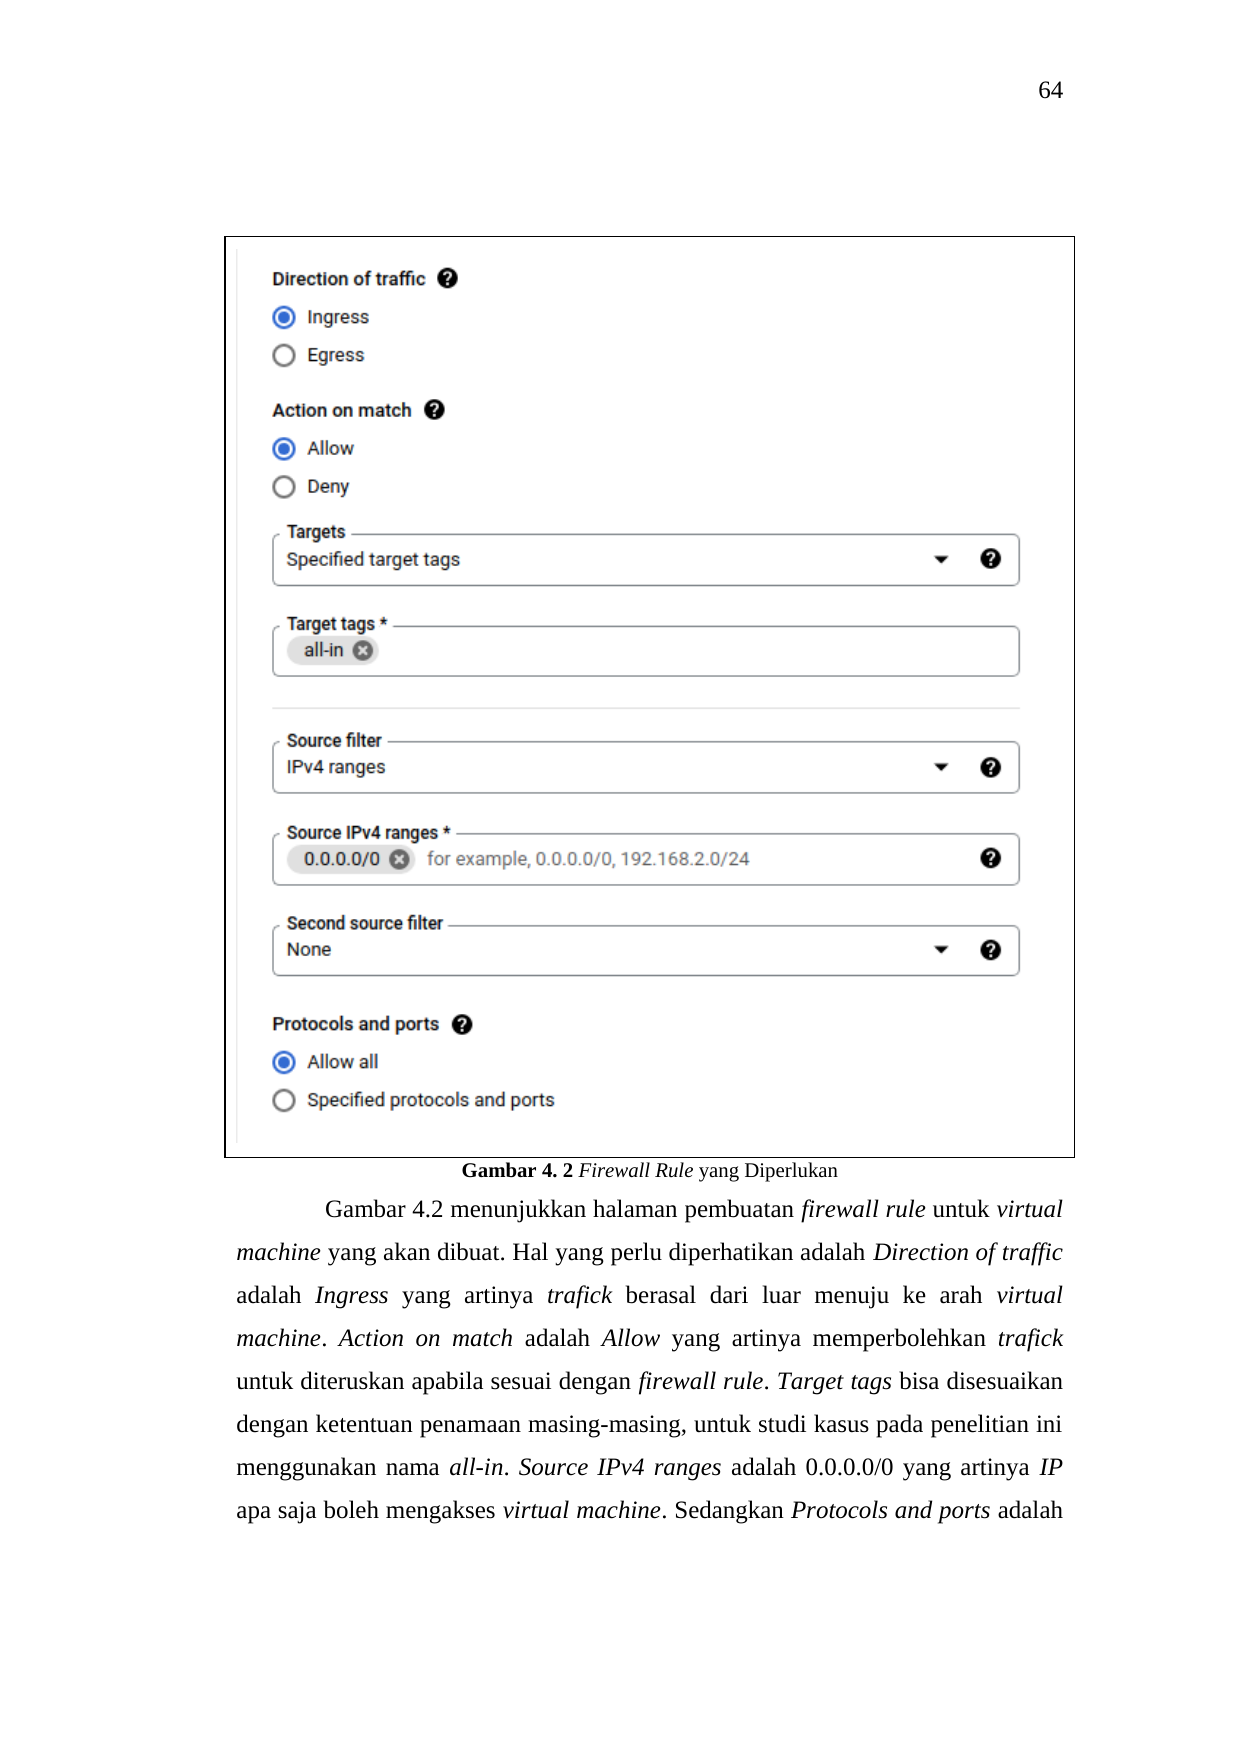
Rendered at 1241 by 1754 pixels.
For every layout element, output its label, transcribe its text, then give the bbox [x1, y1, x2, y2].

table_header [226, 237, 1074, 1157]
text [236, 1194, 1063, 1524]
picture [236, 249, 1064, 1143]
text Gambar 4. 2 Firewall Rule yang Diperlukan [236, 1158, 1063, 1182]
